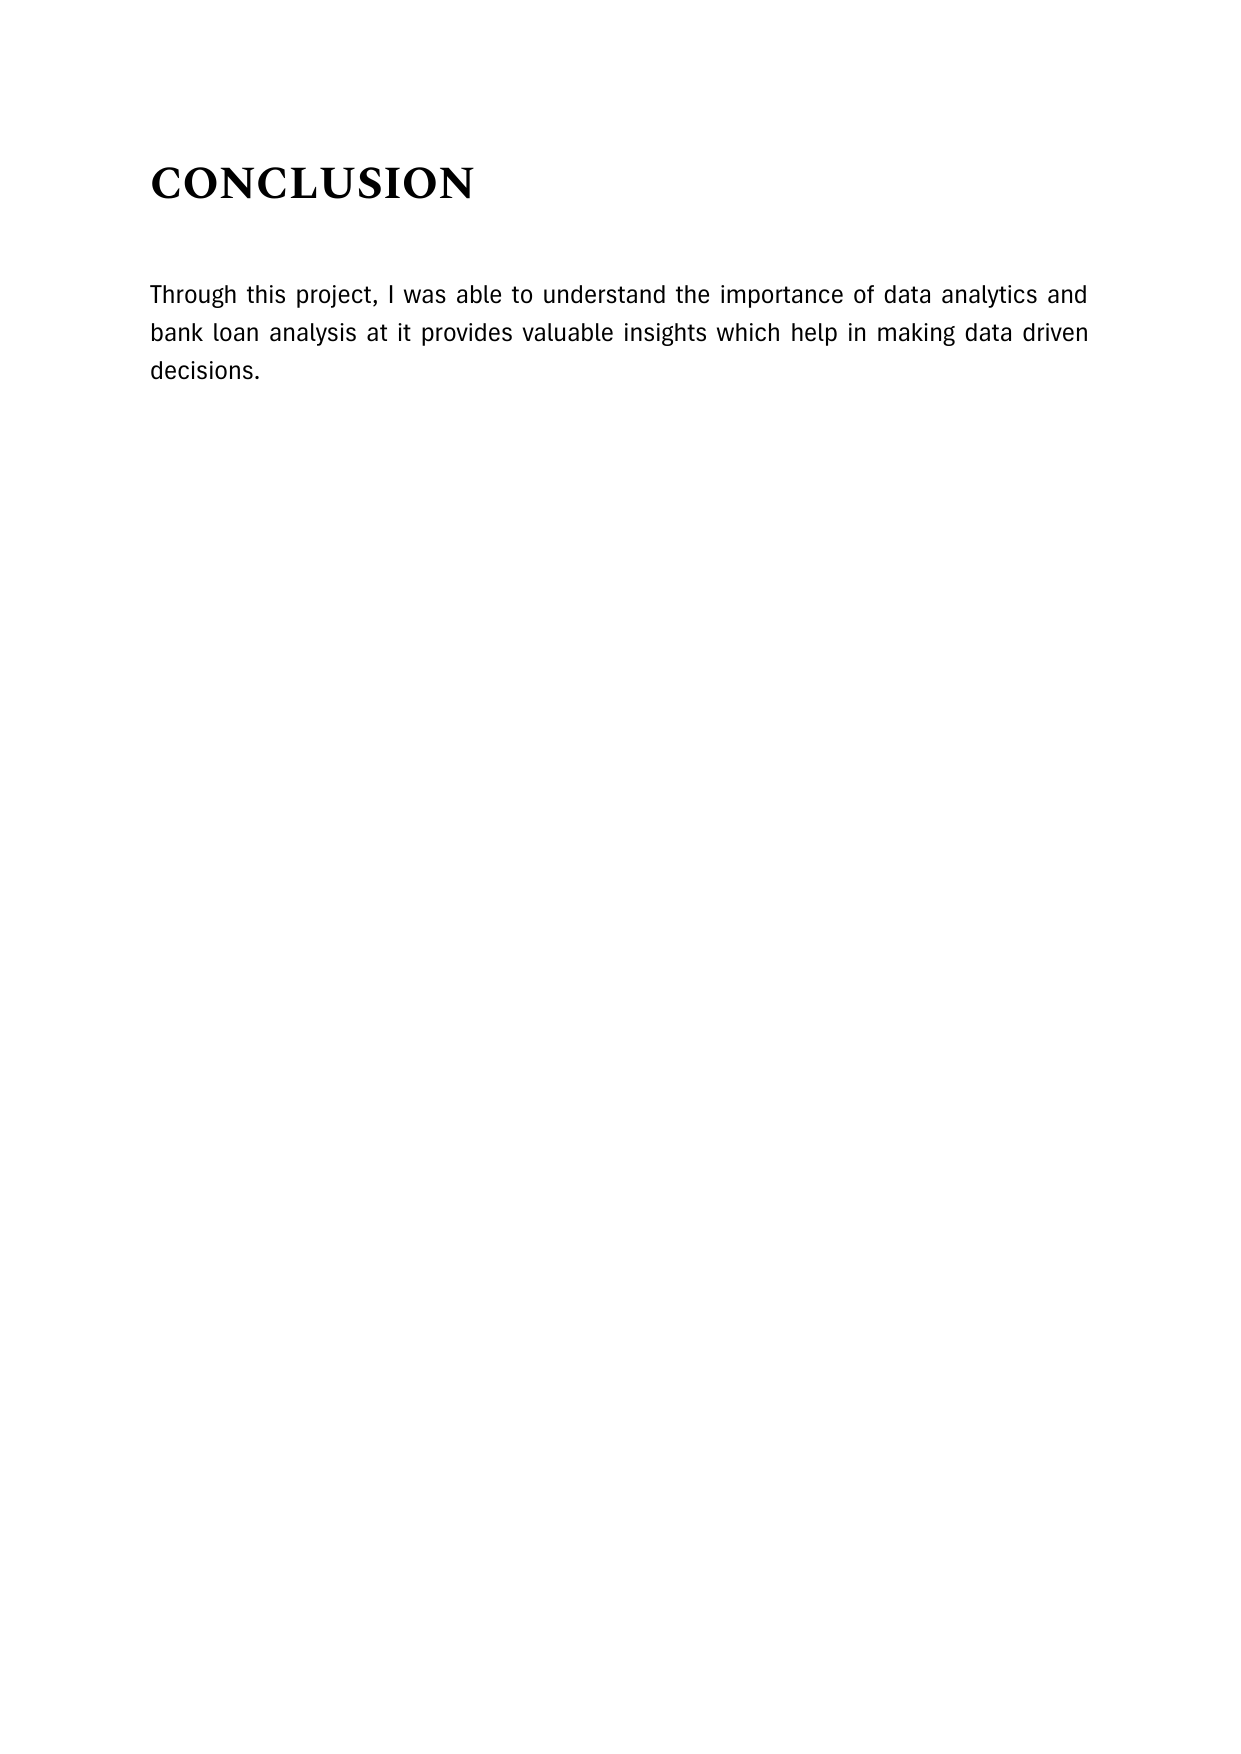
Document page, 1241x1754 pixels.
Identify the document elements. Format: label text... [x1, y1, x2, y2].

text Through this project, I was able to understand the importance of data analytics and bank loan analysis at it provides valuable insights which help in making data driven decisions. [150, 278, 1090, 387]
text CONCLUSION [150, 150, 1090, 220]
